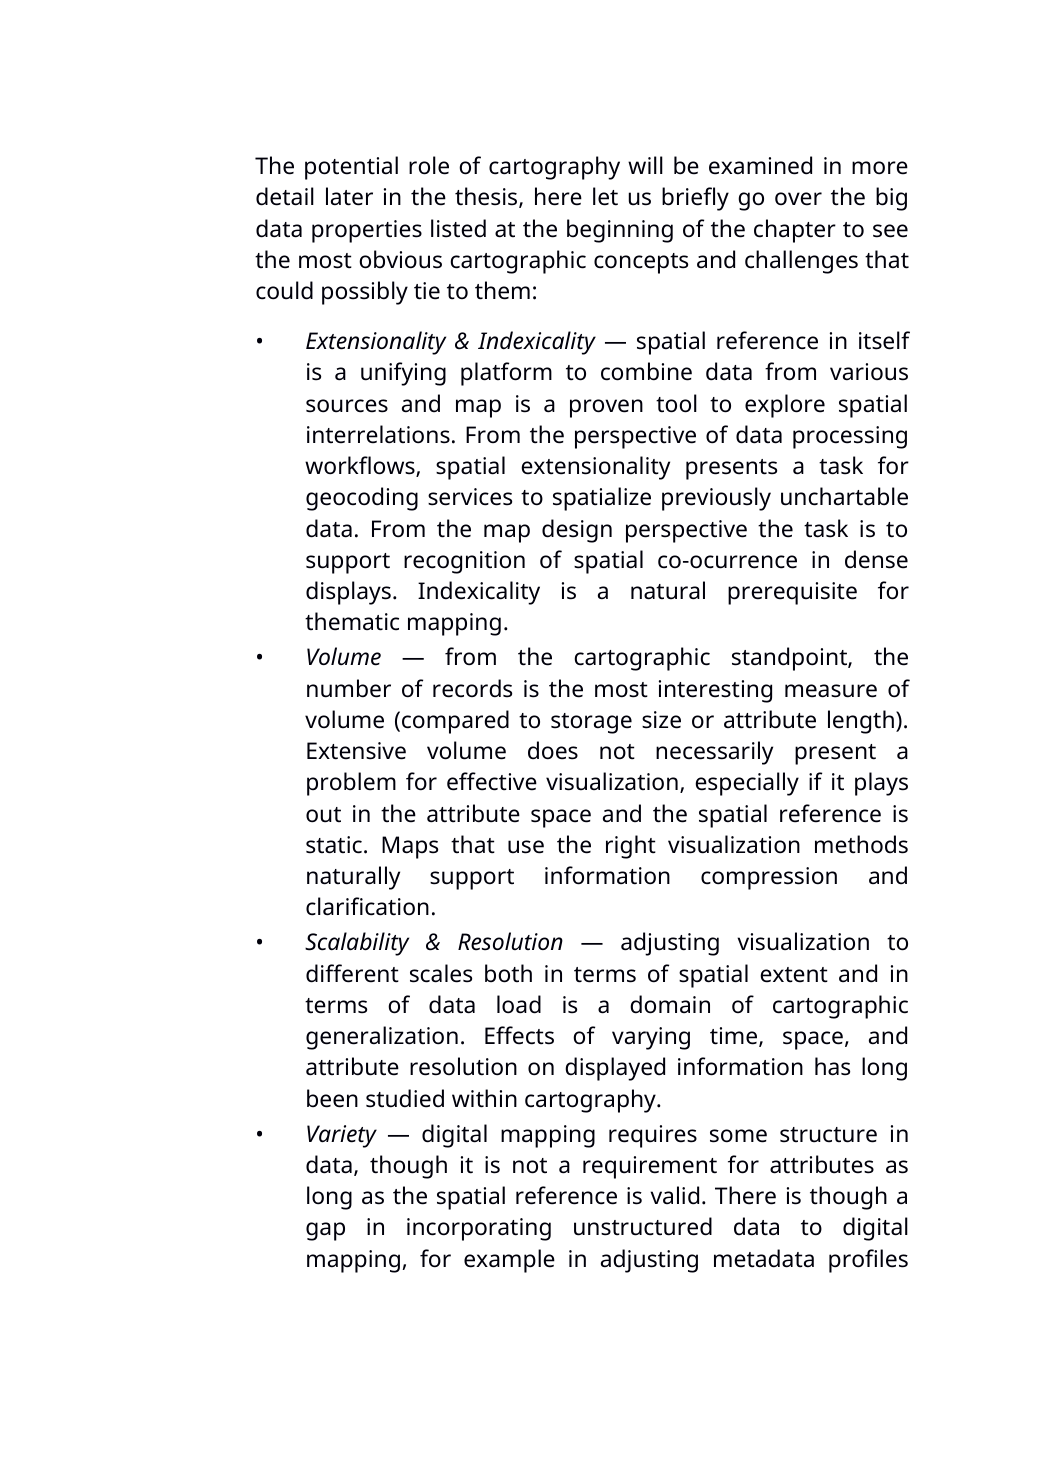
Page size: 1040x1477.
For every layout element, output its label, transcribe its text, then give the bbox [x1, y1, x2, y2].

list Volume — from the cartographic standpoint, the number of records is the most interesting measure of volume (compared to storage size or attribute length). Extensive volume does not necessarily present a problem for effective visualization, especially if it plays out in the attribute space and the spatial reference is static. Maps that use the right visualization methods naturally support information compression and clarification. [255, 641, 910, 922]
list Extensionality & Indexicality — spatial reference in itself is a unifying platform to combine data from various sources and map is a proven tool to explore spatial interrelations. From the perspective of data processing workflows, spatial extensionality presents a task for geocoding services to spatialize previously unchartable data. From the map design perspective the task is to support recognition of spatial co-ocurrence in dense displays. Indexicality is a natural prerequisite for thematic mapping. [255, 325, 910, 637]
text The potential role of cartography will be examined in more detail later in the thesis, here let us briefly go over the big data properties listed at the beginning of the chapter to see the most obvious cartographic concepts and challenges that could possibly tie to them: [255, 150, 910, 306]
list Scalability & Resolution — adjusting visualization to different scales both in terms of spatial extent and in terms of data load is a domain of cartographic generalization. Effects of varying time, space, and attribute resolution on displayed information has long been studied within cartography. [255, 926, 910, 1114]
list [255, 1117, 910, 1274]
